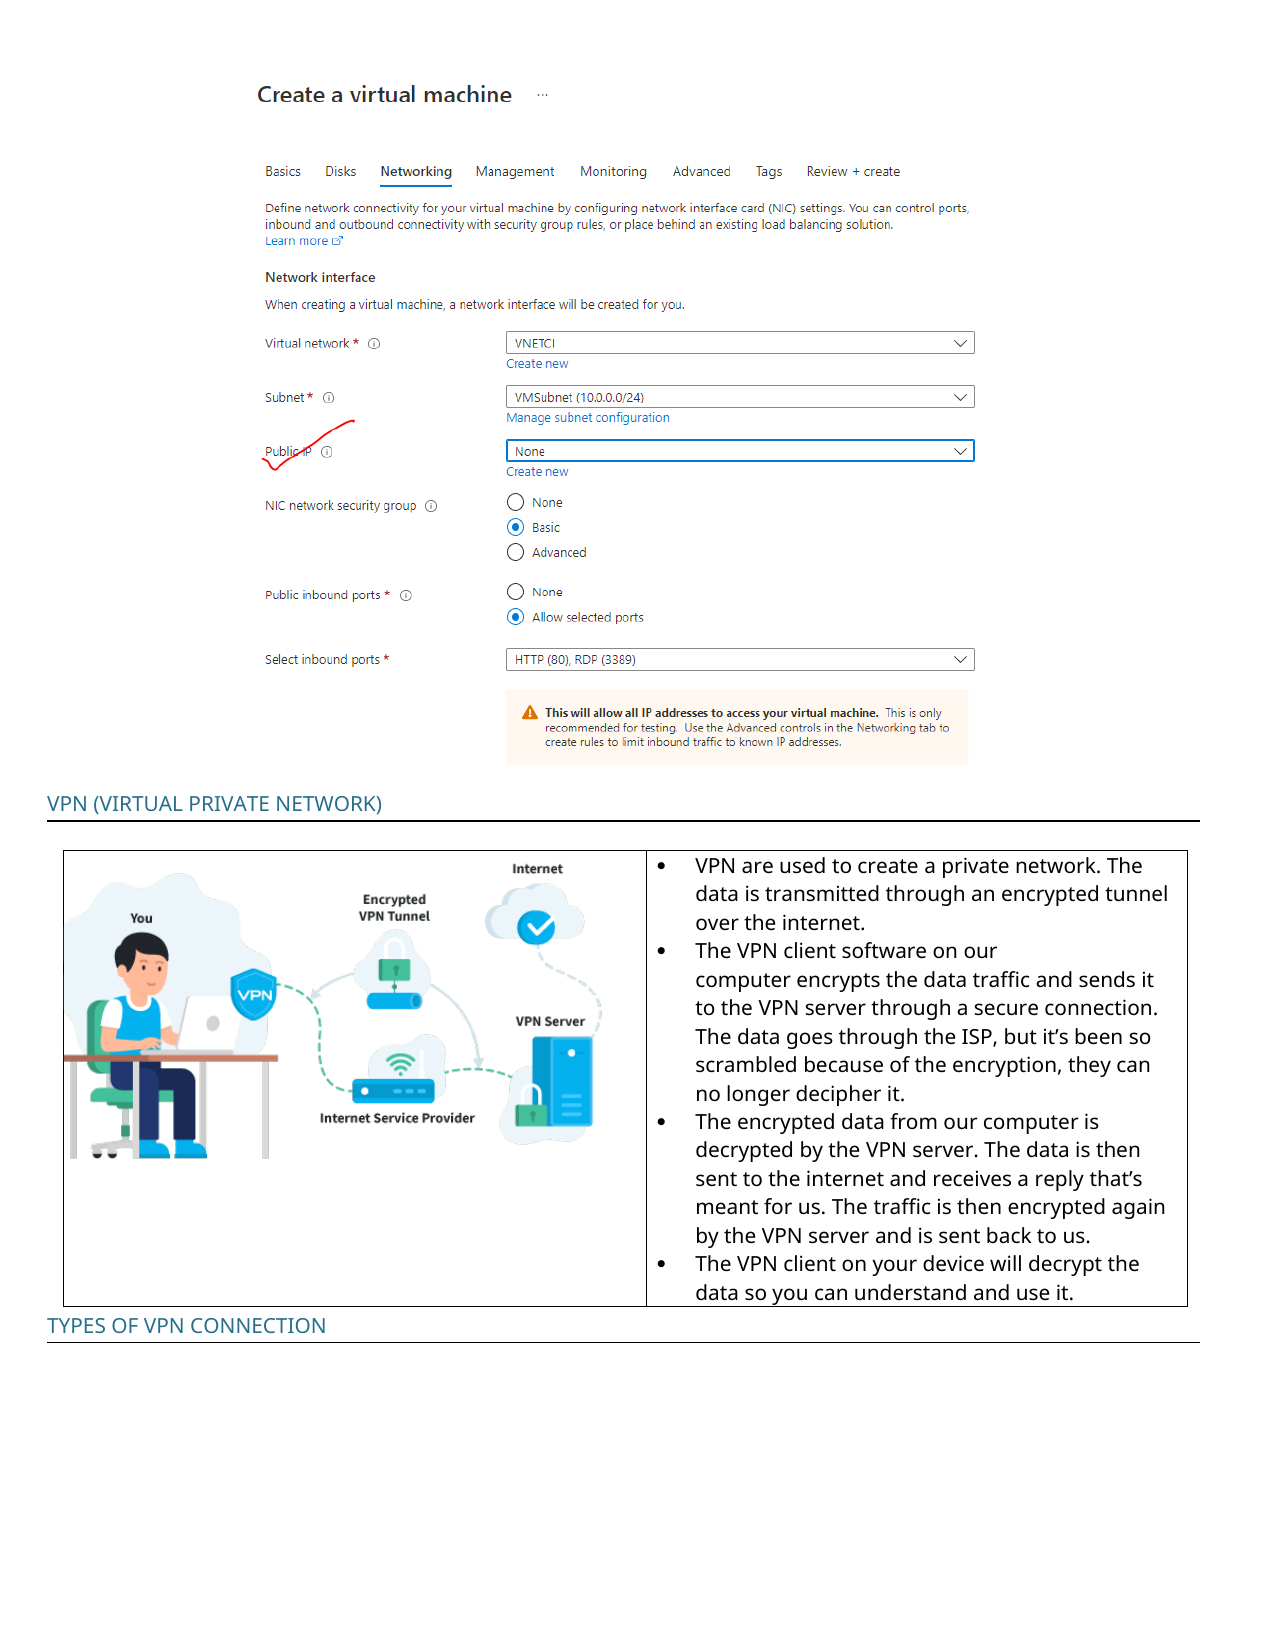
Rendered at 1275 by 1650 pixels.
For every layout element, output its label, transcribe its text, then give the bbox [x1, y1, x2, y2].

picture [252, 75, 995, 786]
subtitle TYPES OF VPN CONNECTION [47, 1311, 1200, 1342]
picture [63, 851, 608, 1169]
table_header VPN are used to create a private network. The data is transmitted through an encrypted tunnel over the internet. The VPN client software on our computer encrypts the data traffic and sends it to the VPN server through a secure connection. The data goes through the ISP, but it’s been so scrambled because of the encryption, they can no longer decipher it. The encrypted data from our computer is decrypted by the VPN server. The data is then sent to the internet and receives a reply that’s meant for us. The traffic is then encrypted again by the VPN server and is sent back to us. The VPN client on your device will decrypt the data so you can understand and use it. [647, 851, 1187, 1306]
table_header [64, 851, 646, 1306]
subtitle VPN (VIRTUAL PRIVATE NETWORK) [47, 789, 1200, 820]
